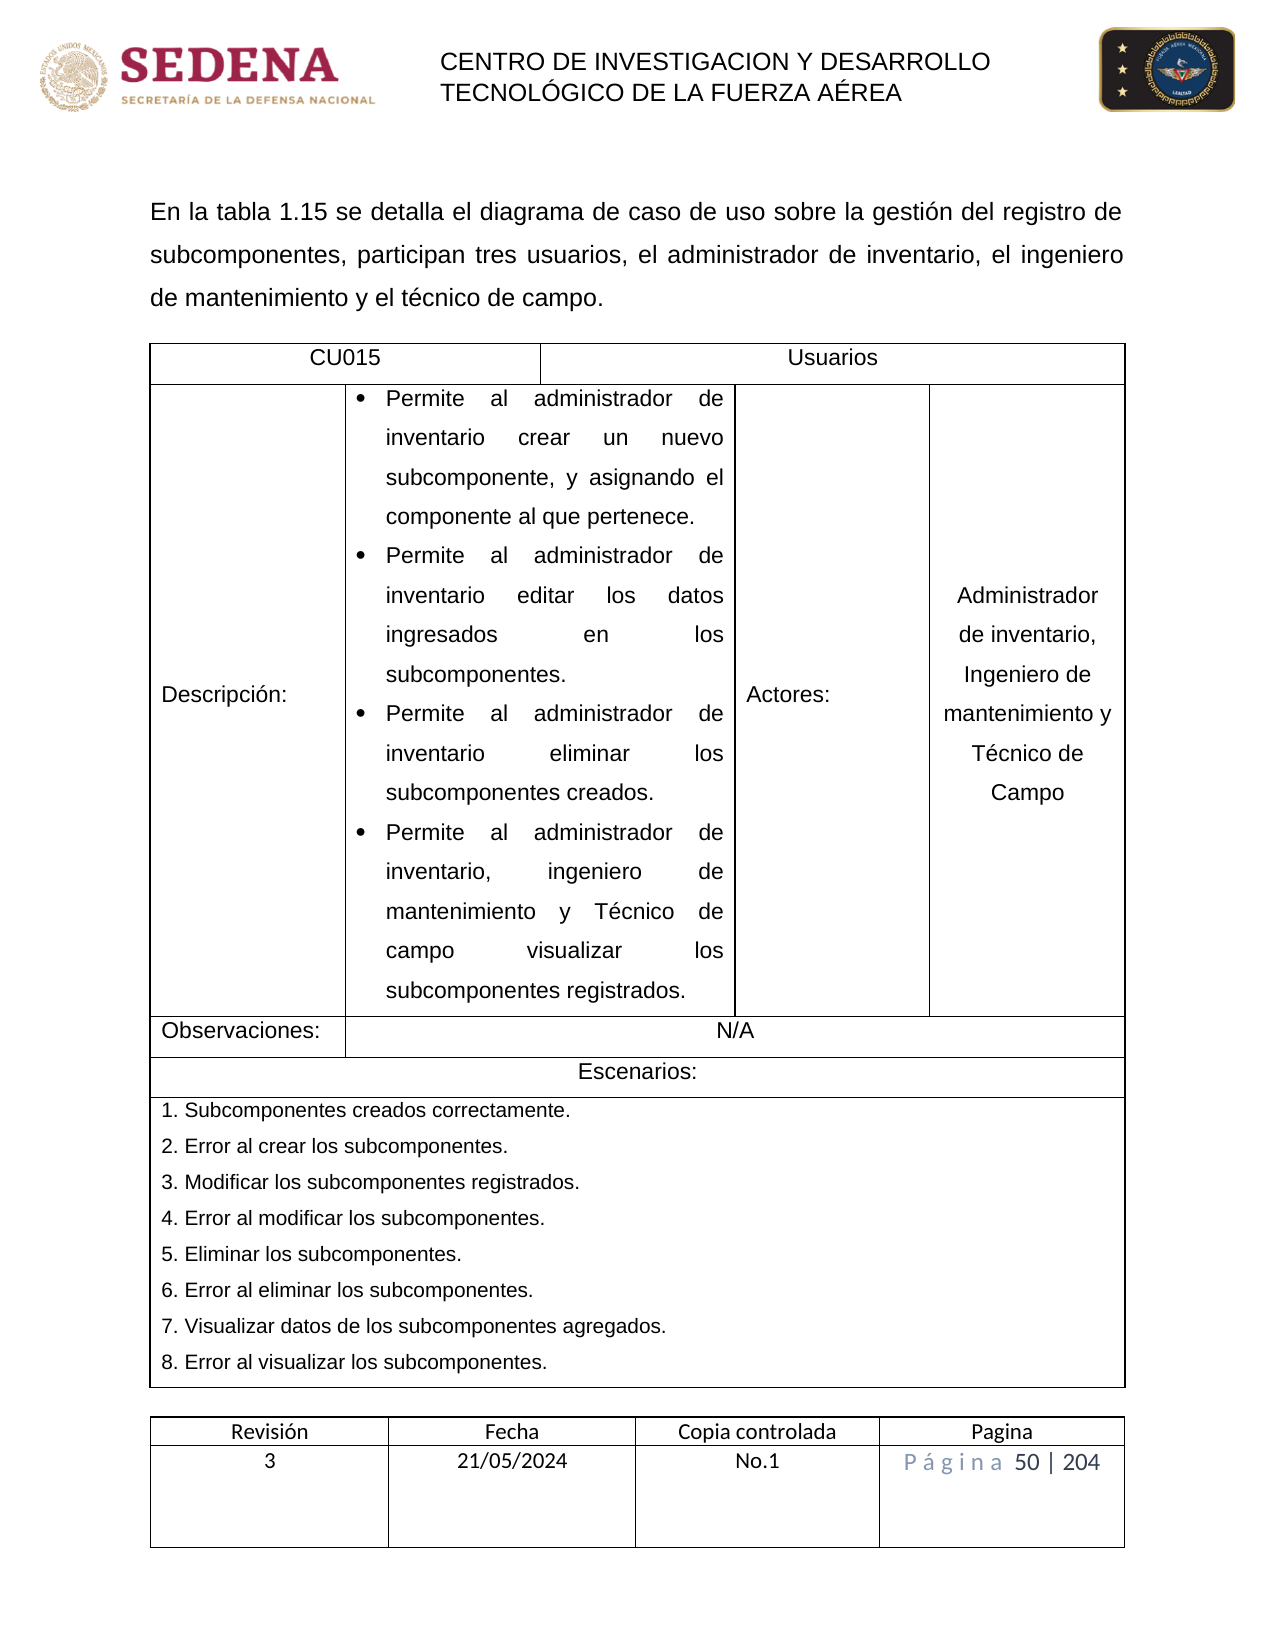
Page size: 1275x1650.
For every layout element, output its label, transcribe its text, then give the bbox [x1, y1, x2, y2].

table_cell Escenarios: [151, 1058, 1124, 1097]
picture [39, 27, 1236, 112]
table_cell N/A [346, 1017, 1124, 1057]
text En la tabla 1.15 se detalla el diagrama de caso de uso sobre la gestión del registro de subcomponentes, participan tres usuarios, el administrador de inventario, el ingeniero de mantenimiento y el técnico de campo. [150, 197, 1125, 312]
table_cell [151, 1098, 1124, 1387]
table_cell Descripción: [151, 385, 345, 1016]
table_header CU015 [151, 344, 540, 383]
table_header Usuarios [541, 344, 1124, 383]
table_cell Actores: [736, 385, 929, 1016]
table_cell Observaciones: [151, 1017, 345, 1057]
table_cell Permite al administrador de inventario crear un nuevo subcomponente, y asignando el componente al que pertenece. Permite al administrador de inventario editar los datos ingresados en los subcomponentes. Permite al administrador de inventario eliminar los subcomponentes creados. Permite al administrador de inventario, ingeniero de mantenimiento y Técnico de campo visualizar los subcomponentes registrados. [346, 385, 734, 1016]
table_cell Administrador de inventario, Ingeniero de mantenimiento y Técnico de Campo [930, 385, 1124, 1016]
